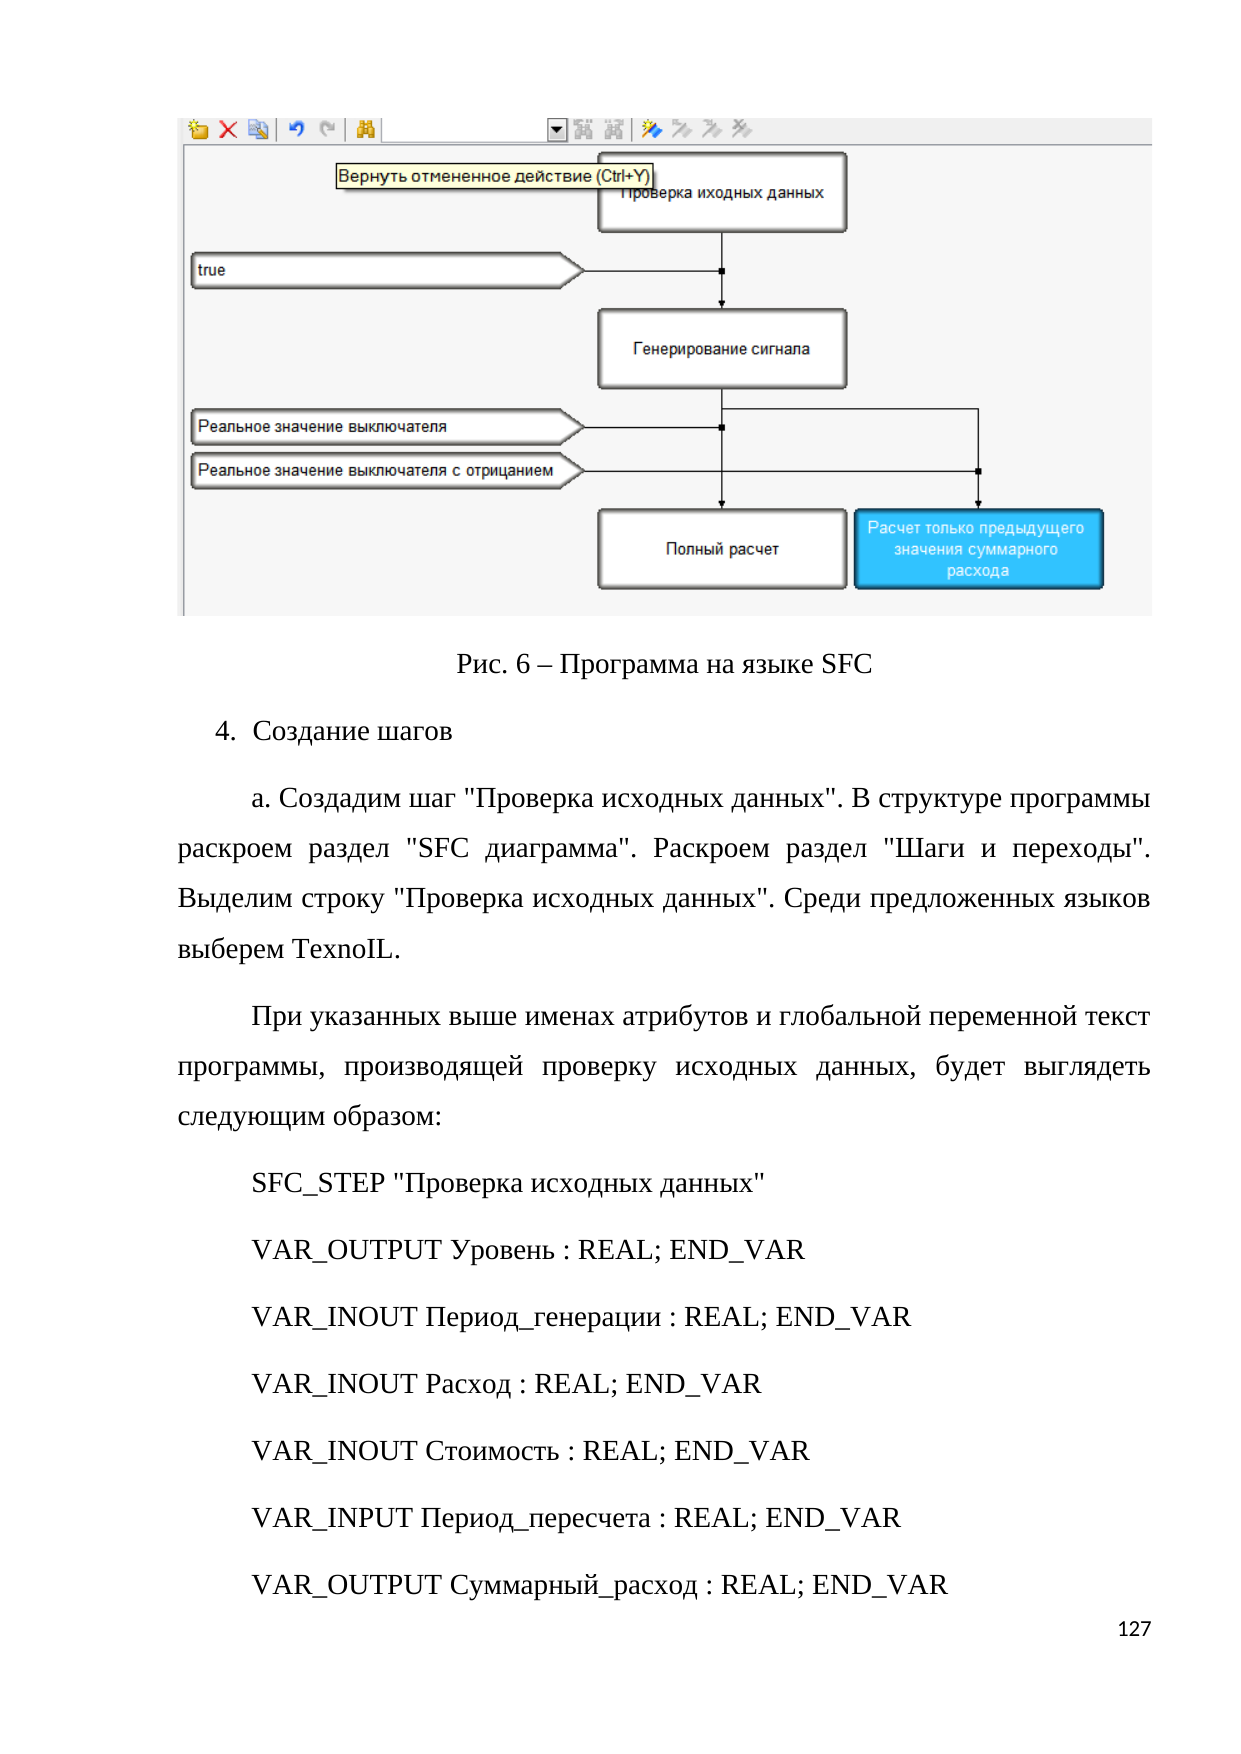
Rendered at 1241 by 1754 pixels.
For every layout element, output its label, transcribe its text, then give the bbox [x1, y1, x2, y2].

text VAR_INOUT Стоимость : REAL; END_VAR [177, 1433, 1152, 1467]
text При указанных выше именах атрибутов и глобальной переменной текст программы, производящей проверку исходных данных, будет выглядеть следующим образом: [177, 998, 1152, 1132]
text VAR_OUTPUT Суммарный_расход : REAL; END_VAR [177, 1567, 1152, 1601]
text VAR_INOUT Расход : REAL; END_VAR [177, 1366, 1152, 1400]
picture [177, 118, 1153, 616]
text a. Создадим шаг "Проверка исходных данных". В структуре программы раскроем раздел "SFC диаграмма". Раскроем раздел "Шаги и переходы". Выделим строку "Проверка исходных данных". Среди предложенных языков выберем TexnoIL. [177, 780, 1152, 964]
text SFC_STEP "Проверка исходных данных" [177, 1165, 1152, 1199]
list Создание шагов [215, 713, 1152, 746]
text VAR_OUTPUT Уровень : REAL; END_VAR [177, 1232, 1152, 1266]
text Рис. 6 – Программа на языке SFC [177, 646, 1152, 679]
text VAR_INOUT Период_генерации : REAL; END_VAR [177, 1299, 1152, 1333]
text VAR_INPUT Период_пересчета : REAL; END_VAR [177, 1500, 1152, 1534]
